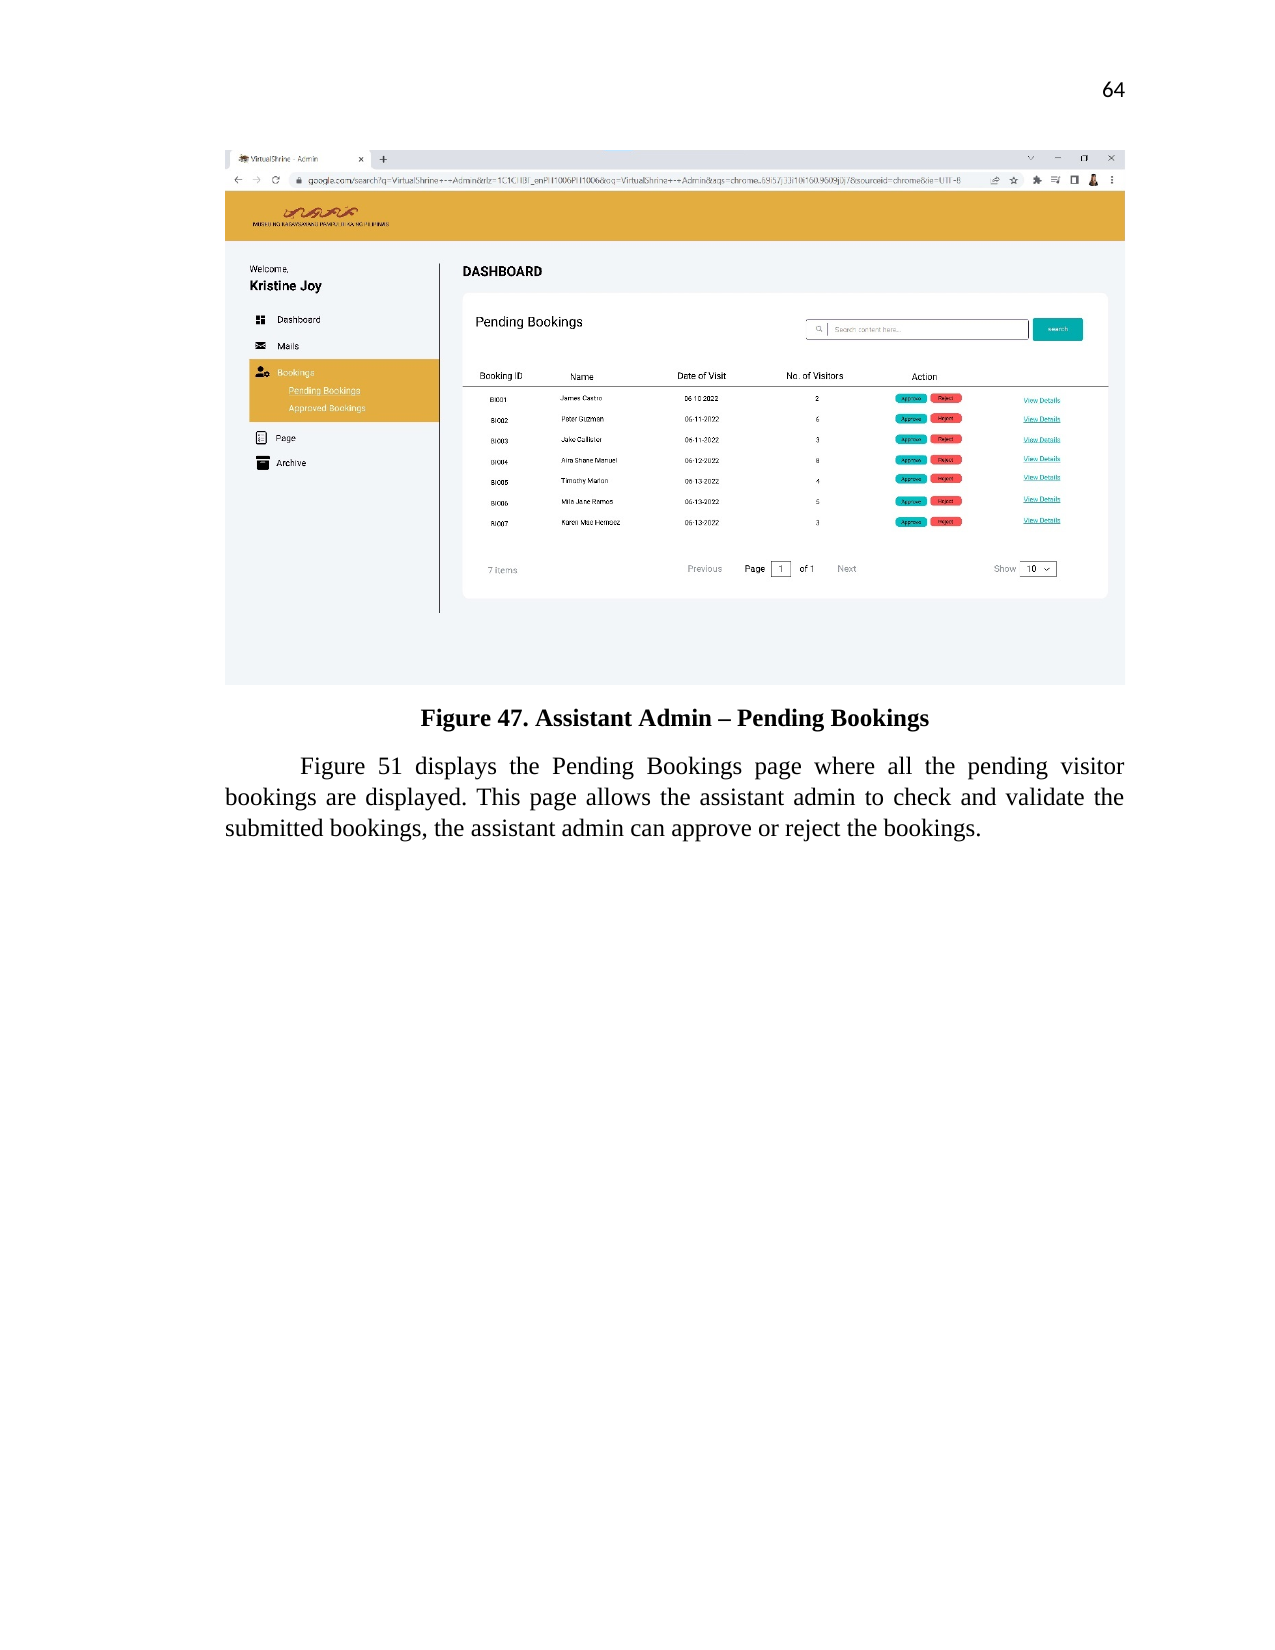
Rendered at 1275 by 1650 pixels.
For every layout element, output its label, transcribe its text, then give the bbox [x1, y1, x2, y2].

picture [225, 150, 1125, 685]
text Figure 47. Assistant Admin – Pending Bookings [225, 703, 1125, 732]
text Figure 51 displays the Pending Bookings page where all the pending visitor bookings are displayed. This page allows the assistant admin to check and validate the submitted bookings, the assistant admin can approve or reject the bookings. [225, 751, 1125, 842]
